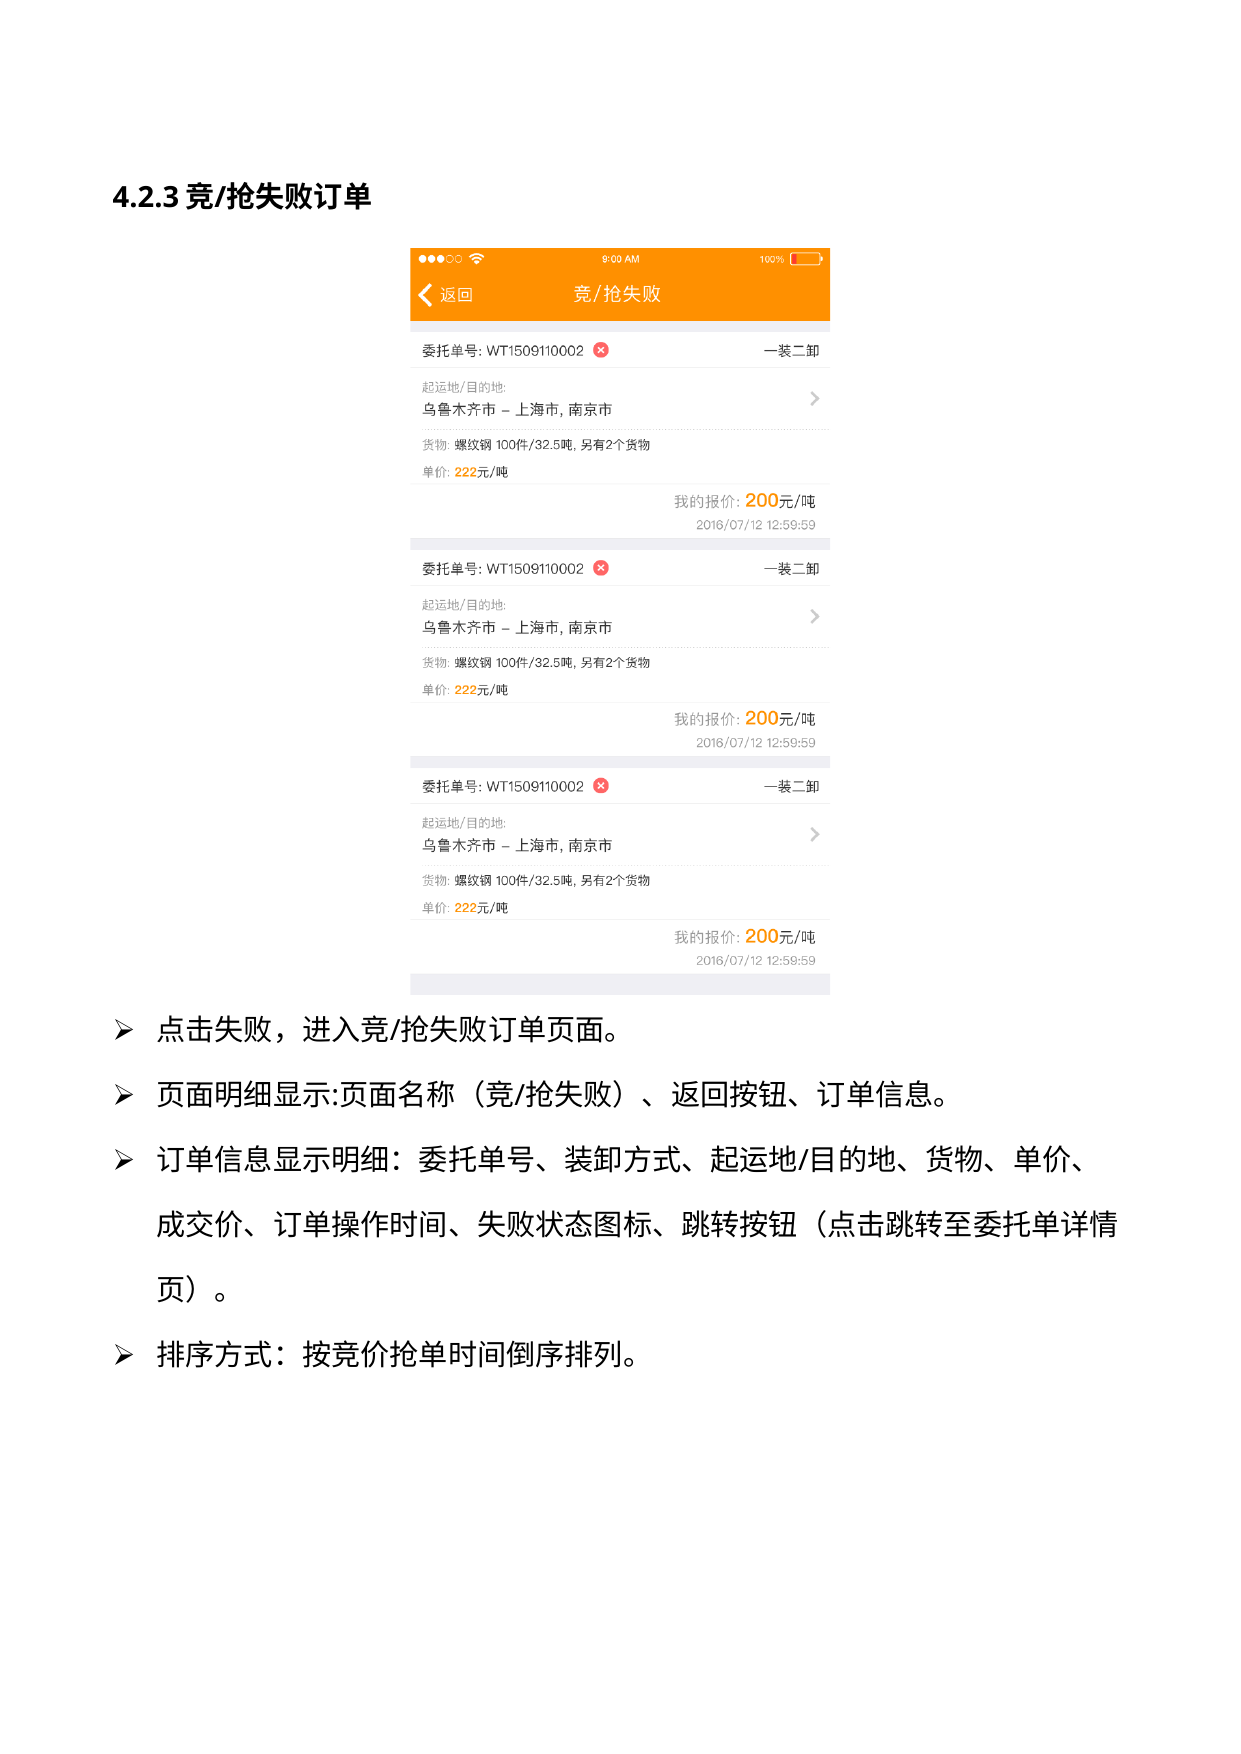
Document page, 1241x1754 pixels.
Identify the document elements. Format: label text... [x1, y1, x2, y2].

list 点击失败，进入竞/抢失败订单页面。 [112, 996, 1128, 1061]
subtitle 4.2.3竞/抢失败订单 [112, 162, 1128, 227]
picture [410, 248, 830, 995]
list 订单信息显示明细：委托单号、装卸方式、起运地/目的地、货物、单价、成交价、订单操作时间、失败状态图标、跳转按钮（点击跳转至委托单详情页）。 [112, 1126, 1128, 1321]
list 页面明细显示:页面名称（竞/抢失败）、返回按钮、订单信息。 [112, 1061, 1128, 1126]
list 排序方式：按竞价抢单时间倒序排列。 [112, 1321, 1128, 1386]
